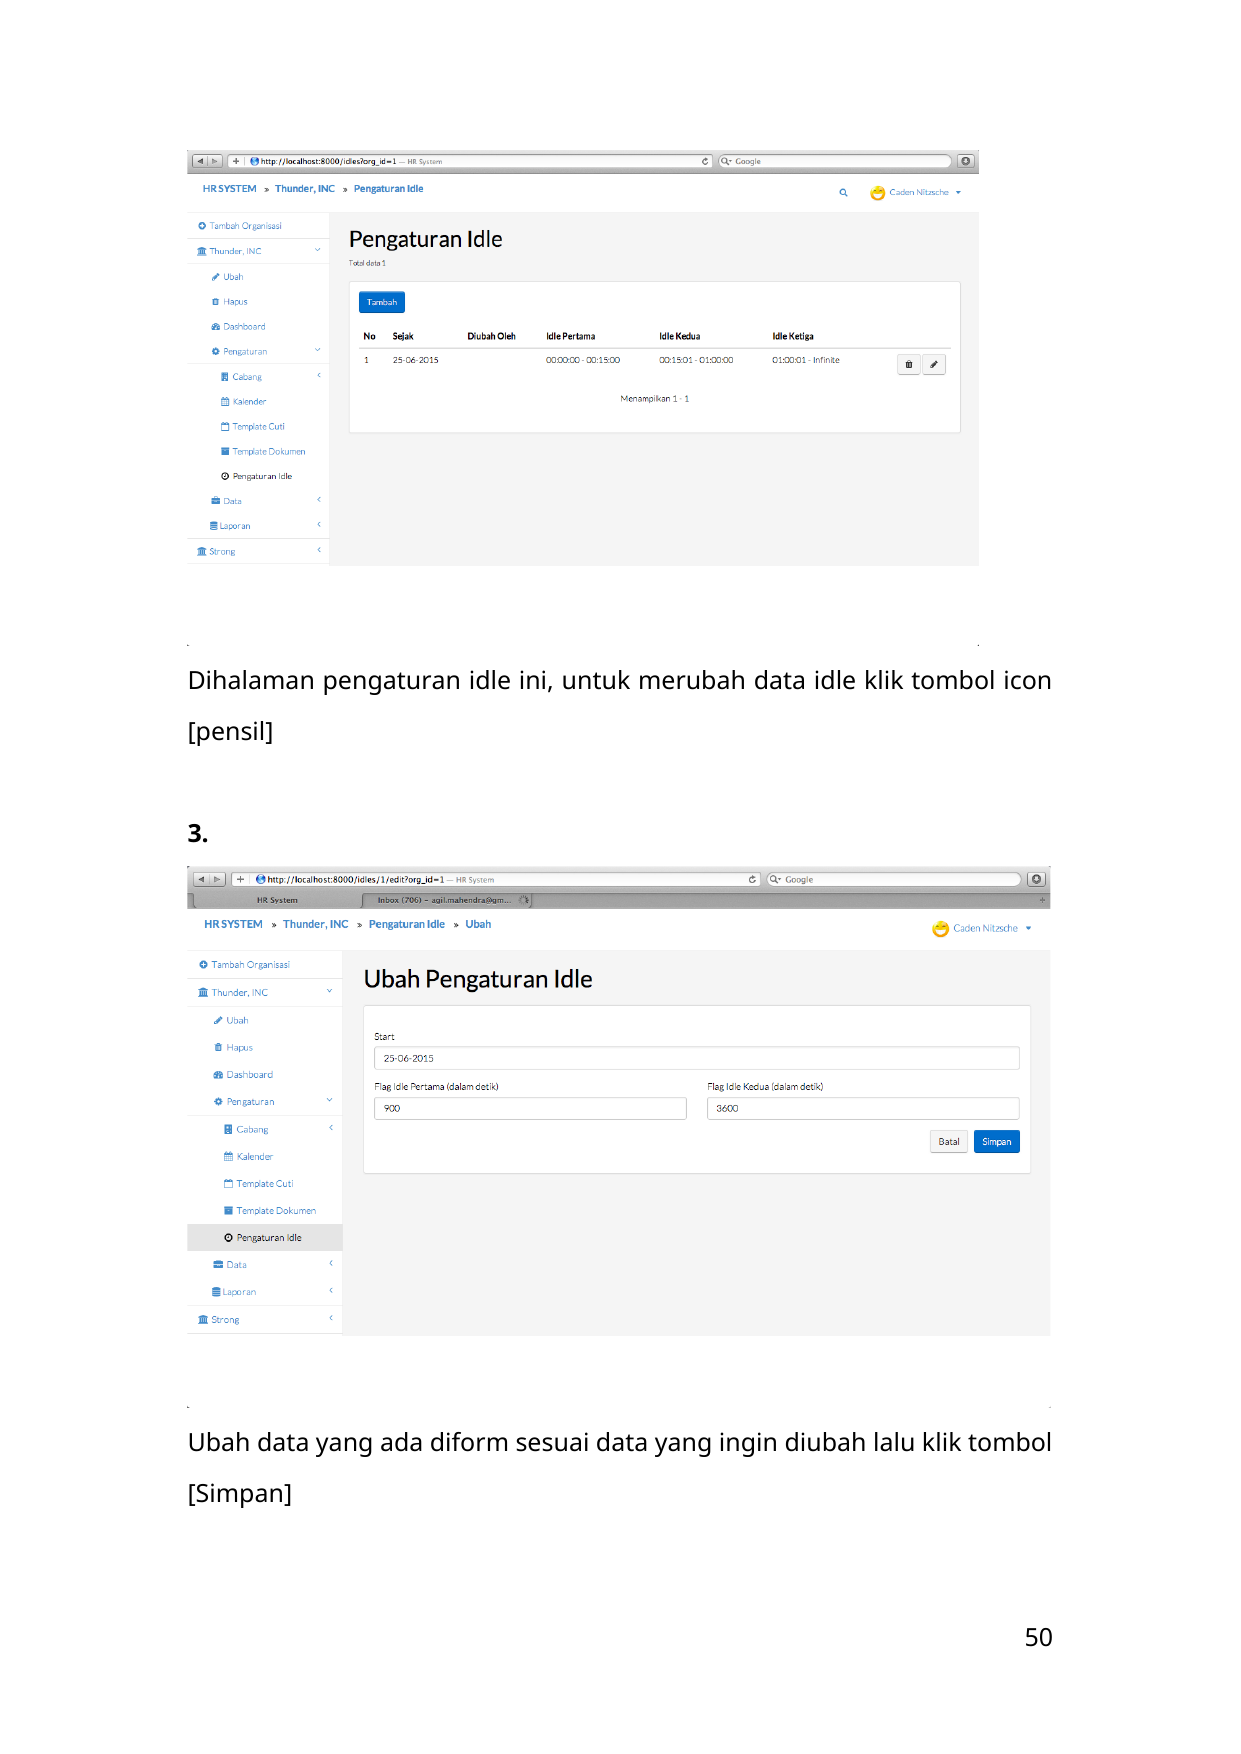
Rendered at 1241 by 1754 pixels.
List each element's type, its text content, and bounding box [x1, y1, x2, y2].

picture [187, 866, 1051, 1408]
picture [187, 150, 979, 646]
text Dihalaman pengaturan idle ini, untuk merubah data idle klik tombol icon [pensil] [187, 663, 1053, 748]
text Ubah data yang ada diform sesuai data yang ingin diubah lalu klik tombol [Simpan] [187, 1424, 1053, 1510]
text 3. [187, 816, 1053, 850]
